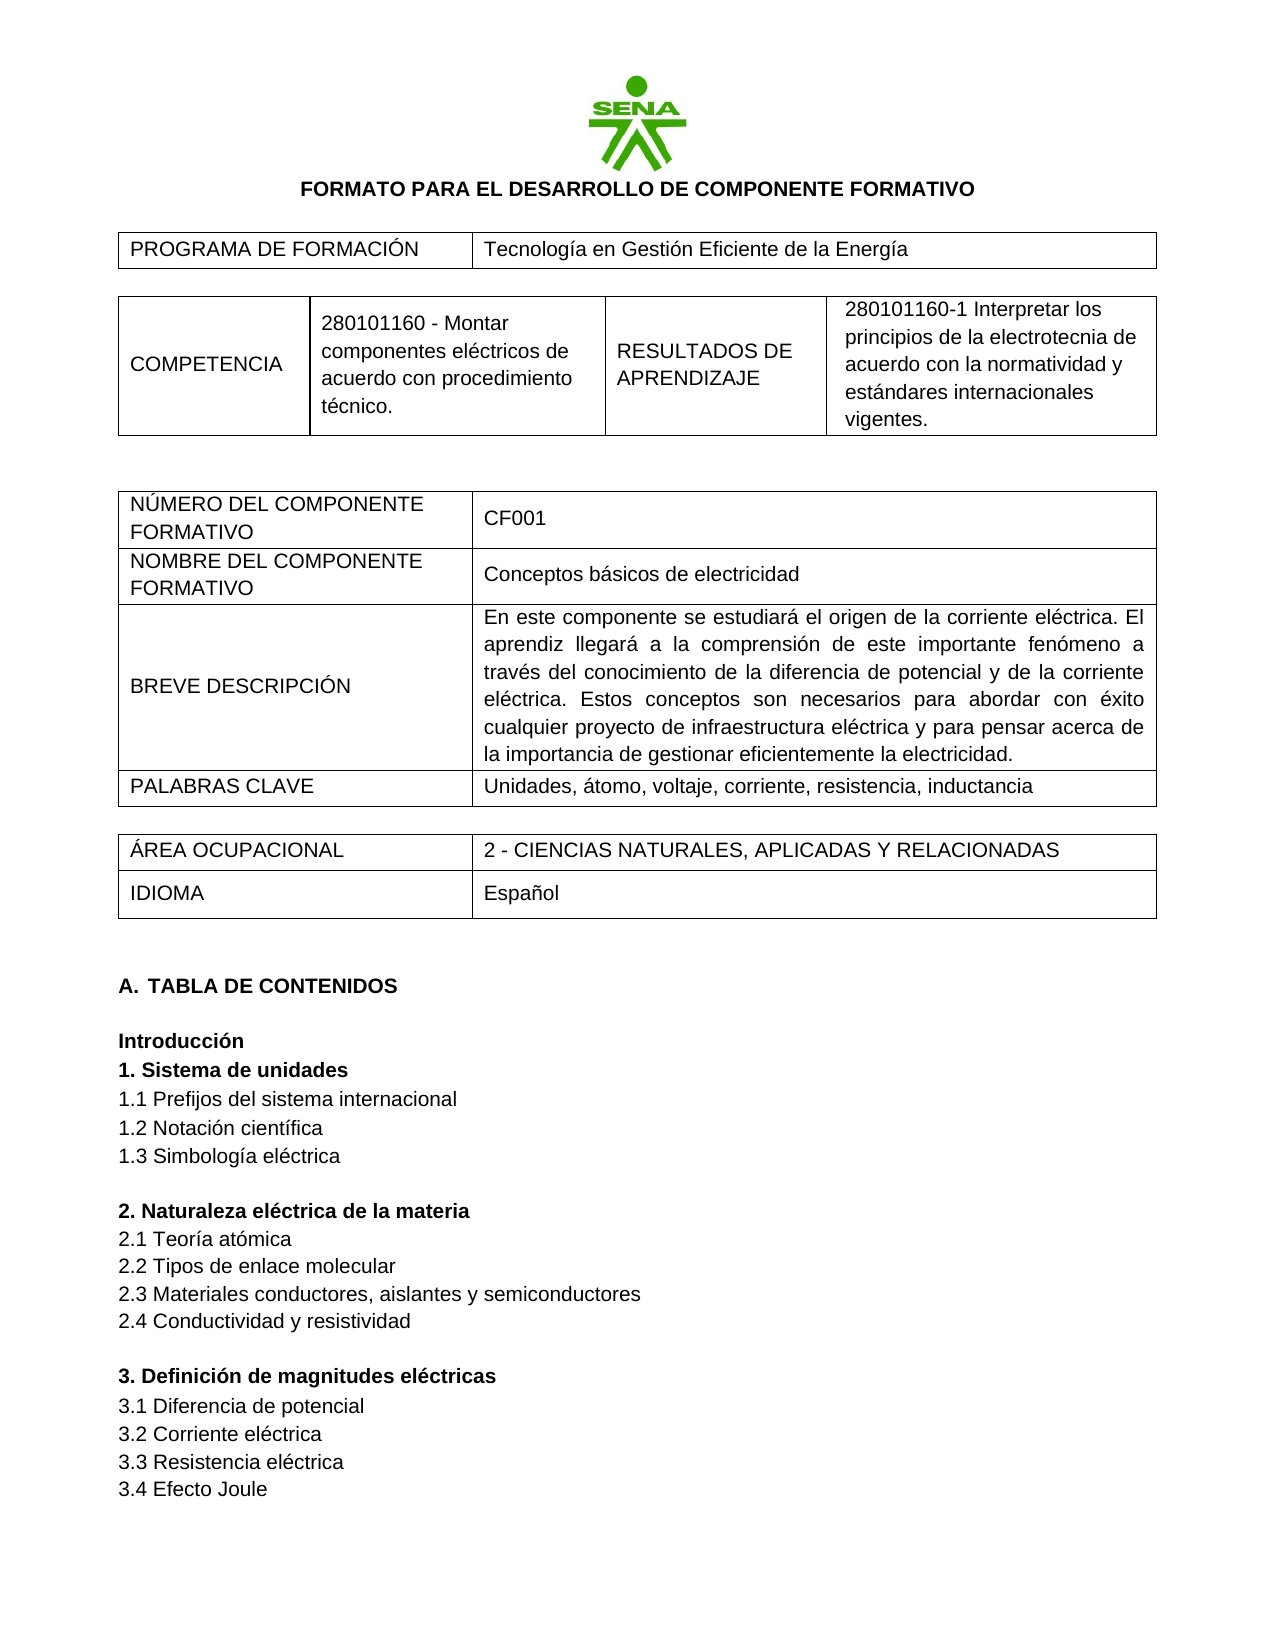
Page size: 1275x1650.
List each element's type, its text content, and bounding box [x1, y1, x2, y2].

text Introducción [118, 1029, 1157, 1053]
table_header RESULTADOS DE APRENDIZAJE [606, 297, 826, 435]
table_header PROGRAMA DE FORMACIÓN [119, 233, 472, 268]
text 1.3 Simbología eléctrica [118, 1144, 1157, 1168]
picture [588, 75, 687, 172]
text 3.1 Diferencia de potencial [118, 1392, 1157, 1418]
text FORMATO PARA EL DESARROLLO DE COMPONENTE FORMATIVO [118, 177, 1157, 201]
table_cell Conceptos básicos de electricidad [473, 549, 1156, 604]
table_header ÁREA OCUPACIONAL [119, 835, 472, 869]
text 2.3 Materiales conductores, aislantes y semiconductores [118, 1282, 1157, 1306]
table_cell Español [473, 871, 1156, 918]
text 2.2 Tipos de enlace molecular [118, 1254, 1157, 1278]
text 1. Sistema de unidades [118, 1056, 1157, 1083]
table_cell PALABRAS CLAVE [119, 771, 472, 806]
table_header COMPETENCIA [119, 297, 309, 435]
text 1.2 Notación científica [118, 1114, 1157, 1141]
table_header CF001 [473, 492, 1156, 547]
text 3.2 Corriente eléctrica [118, 1422, 1157, 1446]
table_cell NOMBRE DEL COMPONENTE FORMATIVO [119, 549, 472, 604]
table_cell BREVE DESCRIPCIÓN [119, 605, 472, 770]
list TABLA DE CONTENIDOS [118, 974, 1157, 998]
text 2. Naturaleza eléctrica de la materia [118, 1199, 1157, 1223]
text 1.1 Prefijos del sistema internacional [118, 1087, 1157, 1111]
text 3.4 Efecto Joule [118, 1477, 1157, 1501]
table_header 280101160 - Montar componentes eléctricos de acuerdo con procedimiento técnico. [311, 297, 605, 435]
table_header Tecnología en Gestión Eficiente de la Energía [473, 233, 1156, 268]
text 3.3 Resistencia eléctrica [118, 1449, 1157, 1473]
text 2.4 Conductividad y resistividad [118, 1309, 1157, 1333]
text 3. Definición de magnitudes eléctricas [118, 1364, 1157, 1388]
table_cell Unidades, átomo, voltaje, corriente, resistencia, inductancia [473, 771, 1156, 806]
table_header 280101160-1 Interpretar los principios de la electrotecnia de acuerdo con la normatividad y estándares internacionales vigentes. [827, 297, 1156, 435]
table_cell En este componente se estudiará el origen de la corriente eléctrica. El aprendiz llegará a la comprensión de este importante fenómeno a través del conocimiento de la diferencia de potencial y de la corriente eléctrica. Estos conceptos son necesarios para abordar con éxito cualquier proyecto de infraestructura eléctrica y para pensar acerca de la importancia de gestionar eficientemente la electricidad. [473, 605, 1156, 770]
table_header NÚMERO DEL COMPONENTE FORMATIVO [119, 492, 472, 547]
table_header 2 - CIENCIAS NATURALES, APLICADAS Y RELACIONADAS [473, 835, 1156, 869]
table_cell IDIOMA [119, 871, 472, 918]
text 2.1 Teoría atómica [118, 1227, 1157, 1251]
